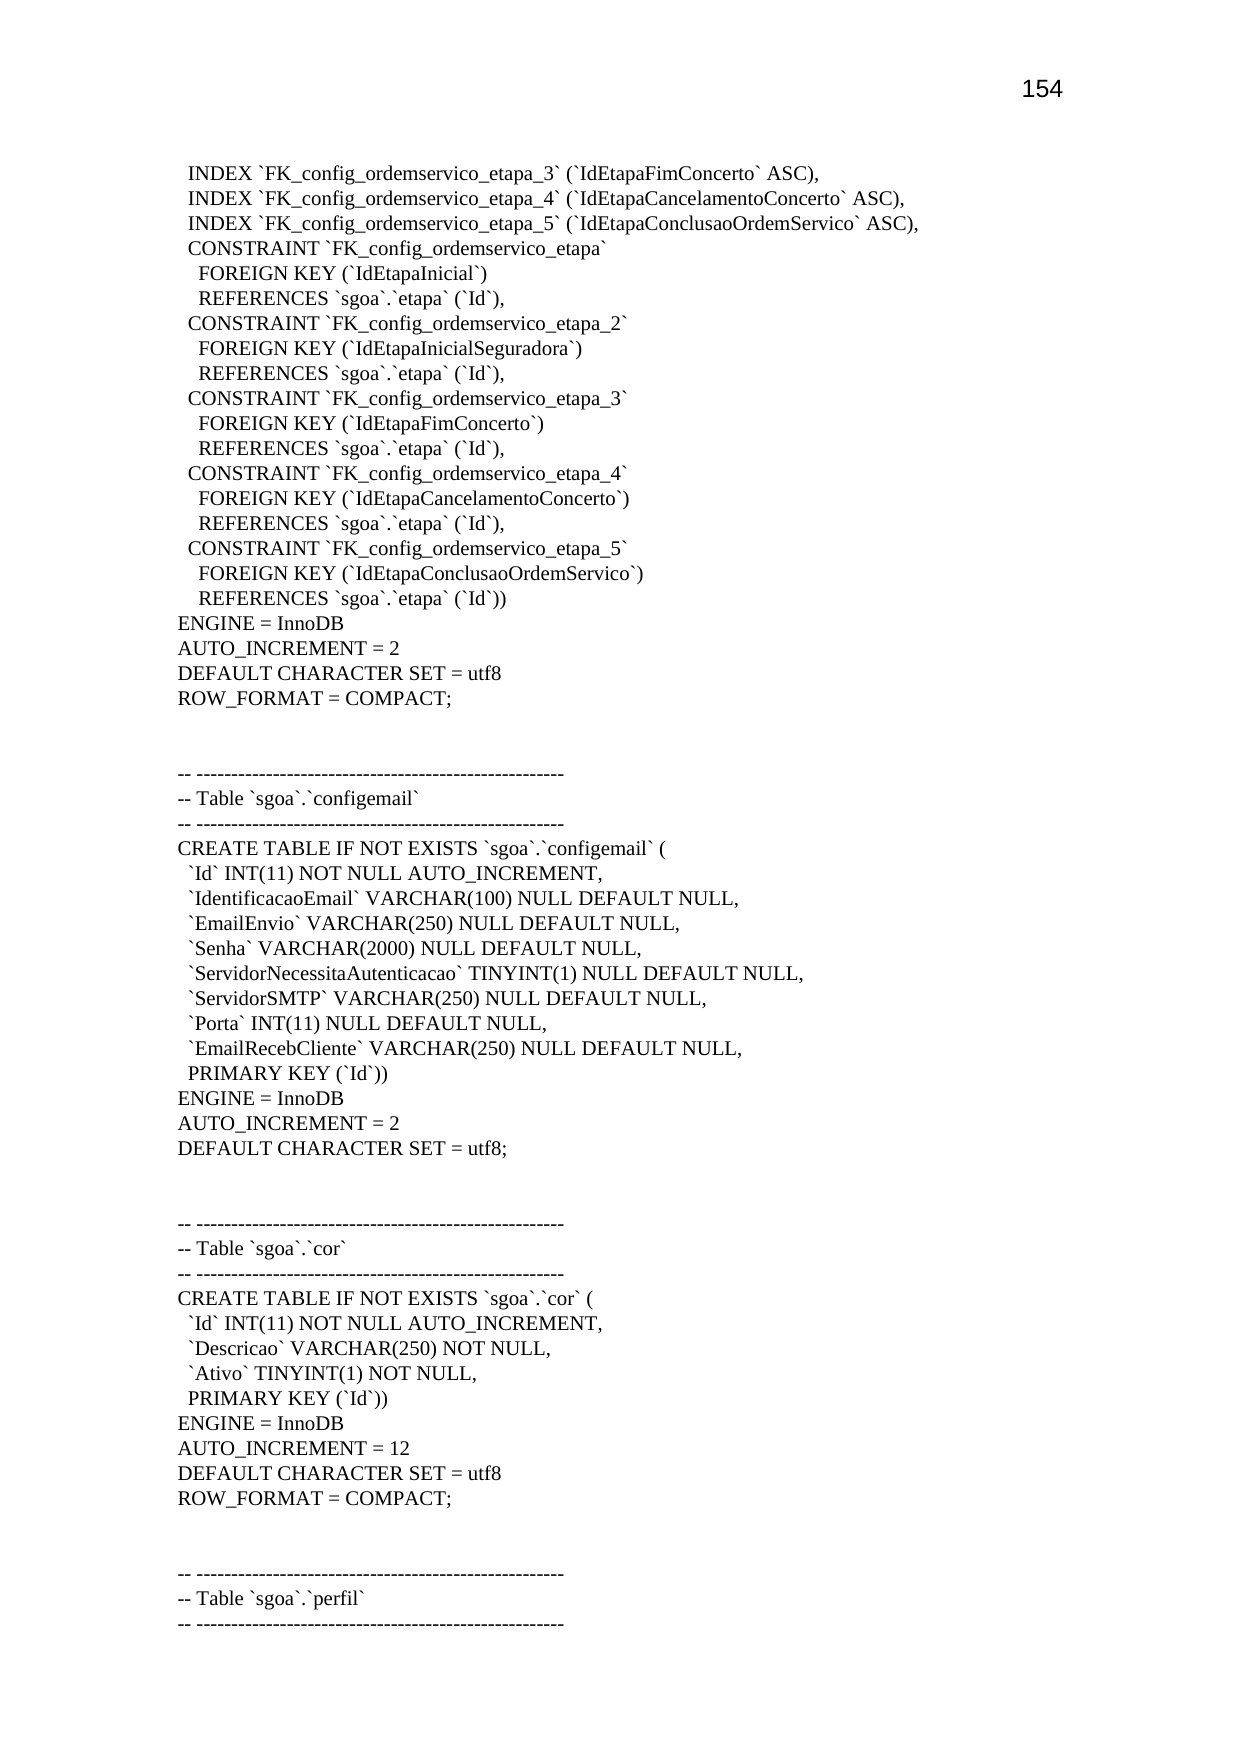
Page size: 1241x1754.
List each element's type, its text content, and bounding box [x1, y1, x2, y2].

text -- ----------------------------------------------------- [177, 1560, 1063, 1585]
text ENGINE = InnoDB [177, 610, 1063, 635]
text -- ----------------------------------------------------- [177, 760, 1063, 785]
text FOREIGN KEY (`IdEtapaInicialSeguradora`) [177, 335, 1063, 360]
text AUTO_INCREMENT = 2 [177, 1110, 1063, 1135]
text `ServidorNecessitaAutenticacao` TINYINT(1) NULL DEFAULT NULL, [177, 960, 1063, 985]
text REFERENCES `sgoa`.`etapa` (`Id`), [177, 435, 1063, 460]
text CONSTRAINT `FK_config_ordemservico_etapa_3` [177, 385, 1063, 410]
text REFERENCES `sgoa`.`etapa` (`Id`), [177, 285, 1063, 310]
text AUTO_INCREMENT = 2 [177, 635, 1063, 660]
text ENGINE = InnoDB [177, 1085, 1063, 1110]
text FOREIGN KEY (`IdEtapaConclusaoOrdemServico`) [177, 560, 1063, 585]
text CONSTRAINT `FK_config_ordemservico_etapa_4` [177, 460, 1063, 485]
text `EmailEnvio` VARCHAR(250) NULL DEFAULT NULL, [177, 910, 1063, 935]
text INDEX `FK_config_ordemservico_etapa_5` (`IdEtapaConclusaoOrdemServico` ASC), [177, 210, 1063, 235]
text -- ----------------------------------------------------- [177, 1610, 1063, 1635]
text -- ----------------------------------------------------- [177, 810, 1063, 835]
text CREATE TABLE IF NOT EXISTS `sgoa`.`configemail` ( [177, 835, 1063, 860]
text CONSTRAINT `FK_config_ordemservico_etapa` [177, 235, 1063, 260]
text AUTO_INCREMENT = 12 [177, 1435, 1063, 1460]
text ENGINE = InnoDB [177, 1410, 1063, 1435]
text CONSTRAINT `FK_config_ordemservico_etapa_2` [177, 310, 1063, 335]
text REFERENCES `sgoa`.`etapa` (`Id`), [177, 510, 1063, 535]
text `Id` INT(11) NOT NULL AUTO_INCREMENT, [177, 860, 1063, 885]
text ROW_FORMAT = COMPACT; [177, 1485, 1063, 1510]
text CREATE TABLE IF NOT EXISTS `sgoa`.`cor` ( [177, 1285, 1063, 1310]
text `Id` INT(11) NOT NULL AUTO_INCREMENT, [177, 1310, 1063, 1335]
text `Porta` INT(11) NULL DEFAULT NULL, [177, 1010, 1063, 1035]
text `EmailRecebCliente` VARCHAR(250) NULL DEFAULT NULL, [177, 1035, 1063, 1060]
text PRIMARY KEY (`Id`)) [177, 1060, 1063, 1085]
text -- Table `sgoa`.`cor` [177, 1235, 1063, 1260]
text INDEX `FK_config_ordemservico_etapa_3` (`IdEtapaFimConcerto` ASC), [177, 160, 1063, 185]
text -- ----------------------------------------------------- [177, 1260, 1063, 1285]
text ROW_FORMAT = COMPACT; [177, 685, 1063, 710]
text REFERENCES `sgoa`.`etapa` (`Id`)) [177, 585, 1063, 610]
text -- Table `sgoa`.`configemail` [177, 785, 1063, 810]
text INDEX `FK_config_ordemservico_etapa_4` (`IdEtapaCancelamentoConcerto` ASC), [177, 185, 1063, 210]
text `IdentificacaoEmail` VARCHAR(100) NULL DEFAULT NULL, [177, 885, 1063, 910]
text FOREIGN KEY (`IdEtapaFimConcerto`) [177, 410, 1063, 435]
text DEFAULT CHARACTER SET = utf8 [177, 660, 1063, 685]
text `Descricao` VARCHAR(250) NOT NULL, [177, 1335, 1063, 1360]
text -- Table `sgoa`.`perfil` [177, 1585, 1063, 1610]
text `ServidorSMTP` VARCHAR(250) NULL DEFAULT NULL, [177, 985, 1063, 1010]
text `Senha` VARCHAR(2000) NULL DEFAULT NULL, [177, 935, 1063, 960]
text DEFAULT CHARACTER SET = utf8 [177, 1460, 1063, 1485]
text `Ativo` TINYINT(1) NOT NULL, [177, 1360, 1063, 1385]
text CONSTRAINT `FK_config_ordemservico_etapa_5` [177, 535, 1063, 560]
text DEFAULT CHARACTER SET = utf8; [177, 1135, 1063, 1160]
text FOREIGN KEY (`IdEtapaInicial`) [177, 260, 1063, 285]
text REFERENCES `sgoa`.`etapa` (`Id`), [177, 360, 1063, 385]
text -- ----------------------------------------------------- [177, 1210, 1063, 1235]
text FOREIGN KEY (`IdEtapaCancelamentoConcerto`) [177, 485, 1063, 510]
text PRIMARY KEY (`Id`)) [177, 1385, 1063, 1410]
